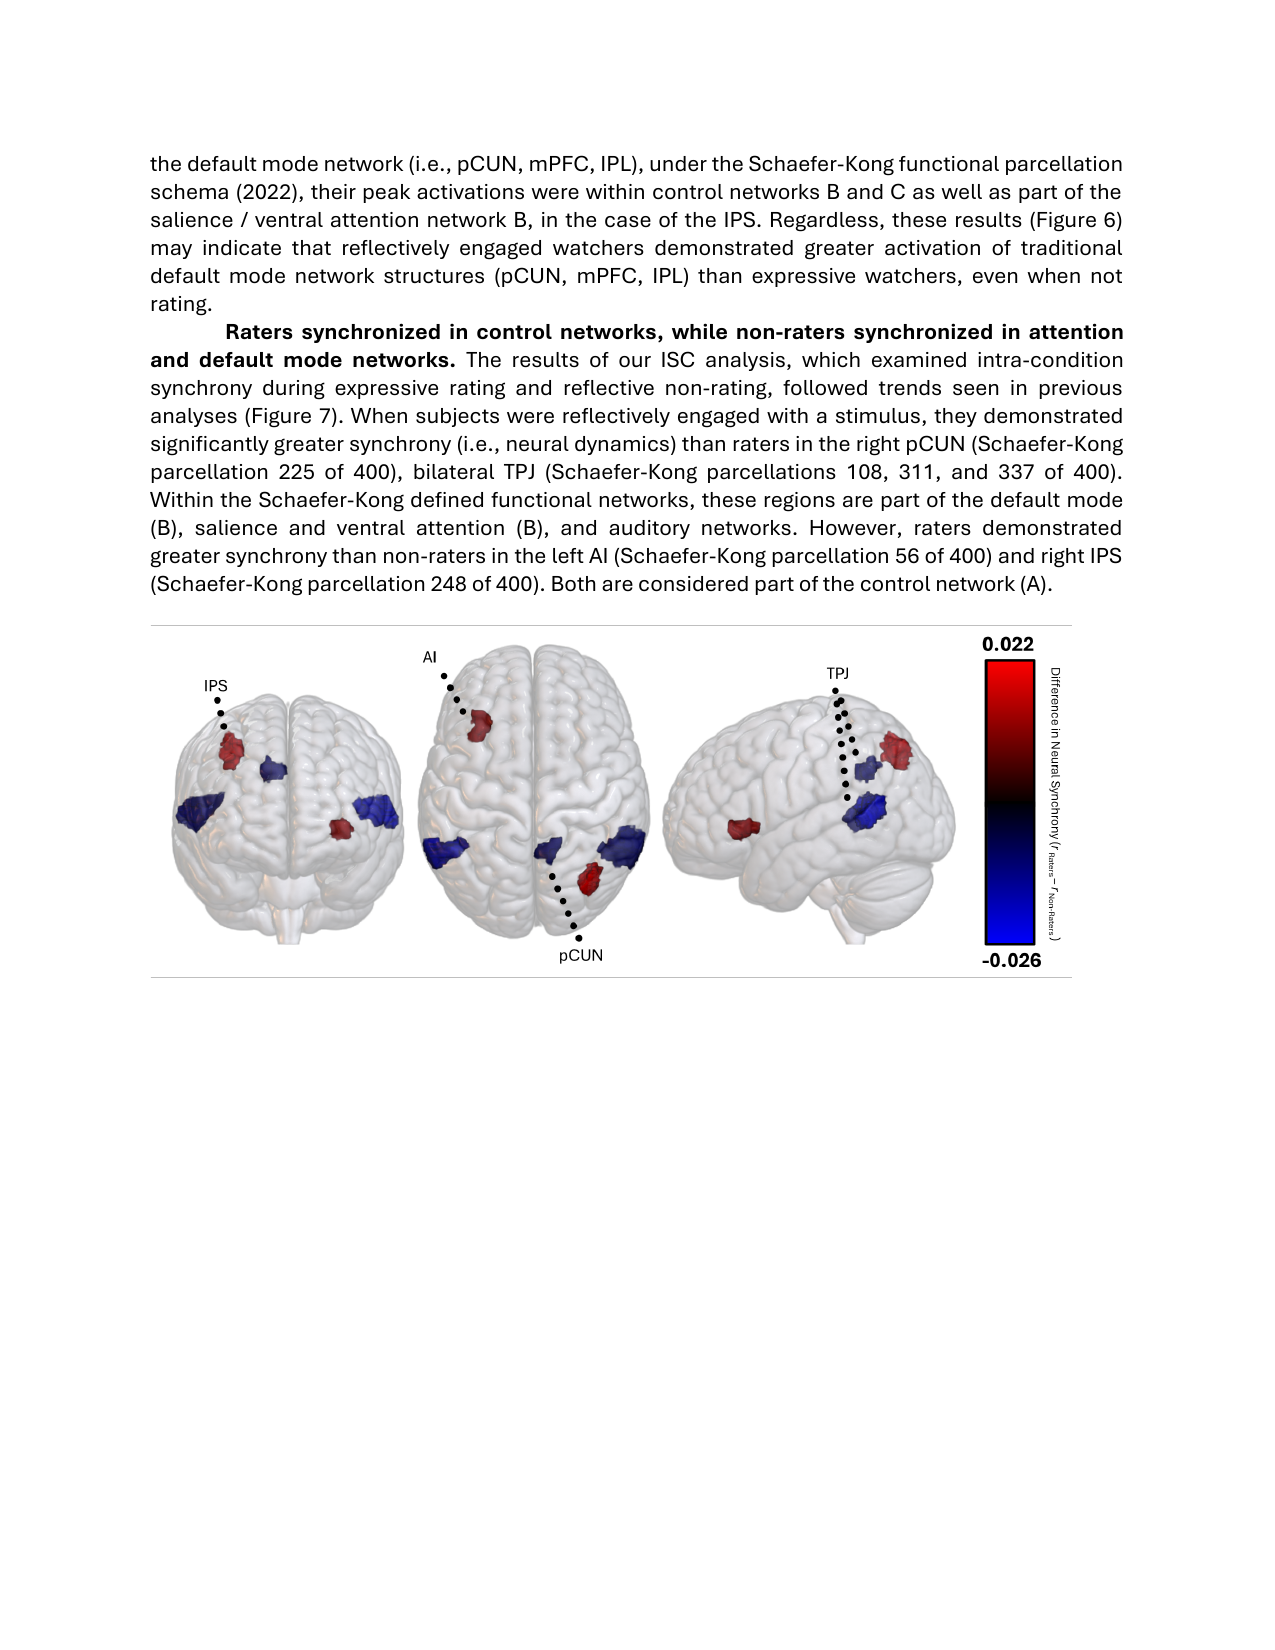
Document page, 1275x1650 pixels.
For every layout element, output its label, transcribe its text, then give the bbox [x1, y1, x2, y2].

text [150, 150, 1125, 318]
picture [150, 624, 1071, 984]
text Raters synchronized in control networks, while non-raters synchronized in attention and default mode networks. The results of our ISC analysis, which examined intra-condition synchrony during expressive rating and reflective non-rating, followed trends seen in previous analyses (Figure 7). When subjects were reflectively engaged with a stimulus, they demonstrated significantly greater synchrony (i.e., neural dynamics) than raters in the right pCUN (Schaefer-Kong parcellation 225 of 400), bilateral TPJ (Schaefer-Kong parcellations 108, 311, and 337 of 400). Within the Schaefer-Kong defined functional networks, these regions are part of the default mode (B), salience and ventral attention (B), and auditory networks. However, raters demonstrated greater synchrony than non-raters in the left AI (Schaefer-Kong parcellation 56 of 400) and right IPS (Schaefer-Kong parcellation 248 of 400). Both are considered part of the control network (A). [150, 318, 1125, 598]
